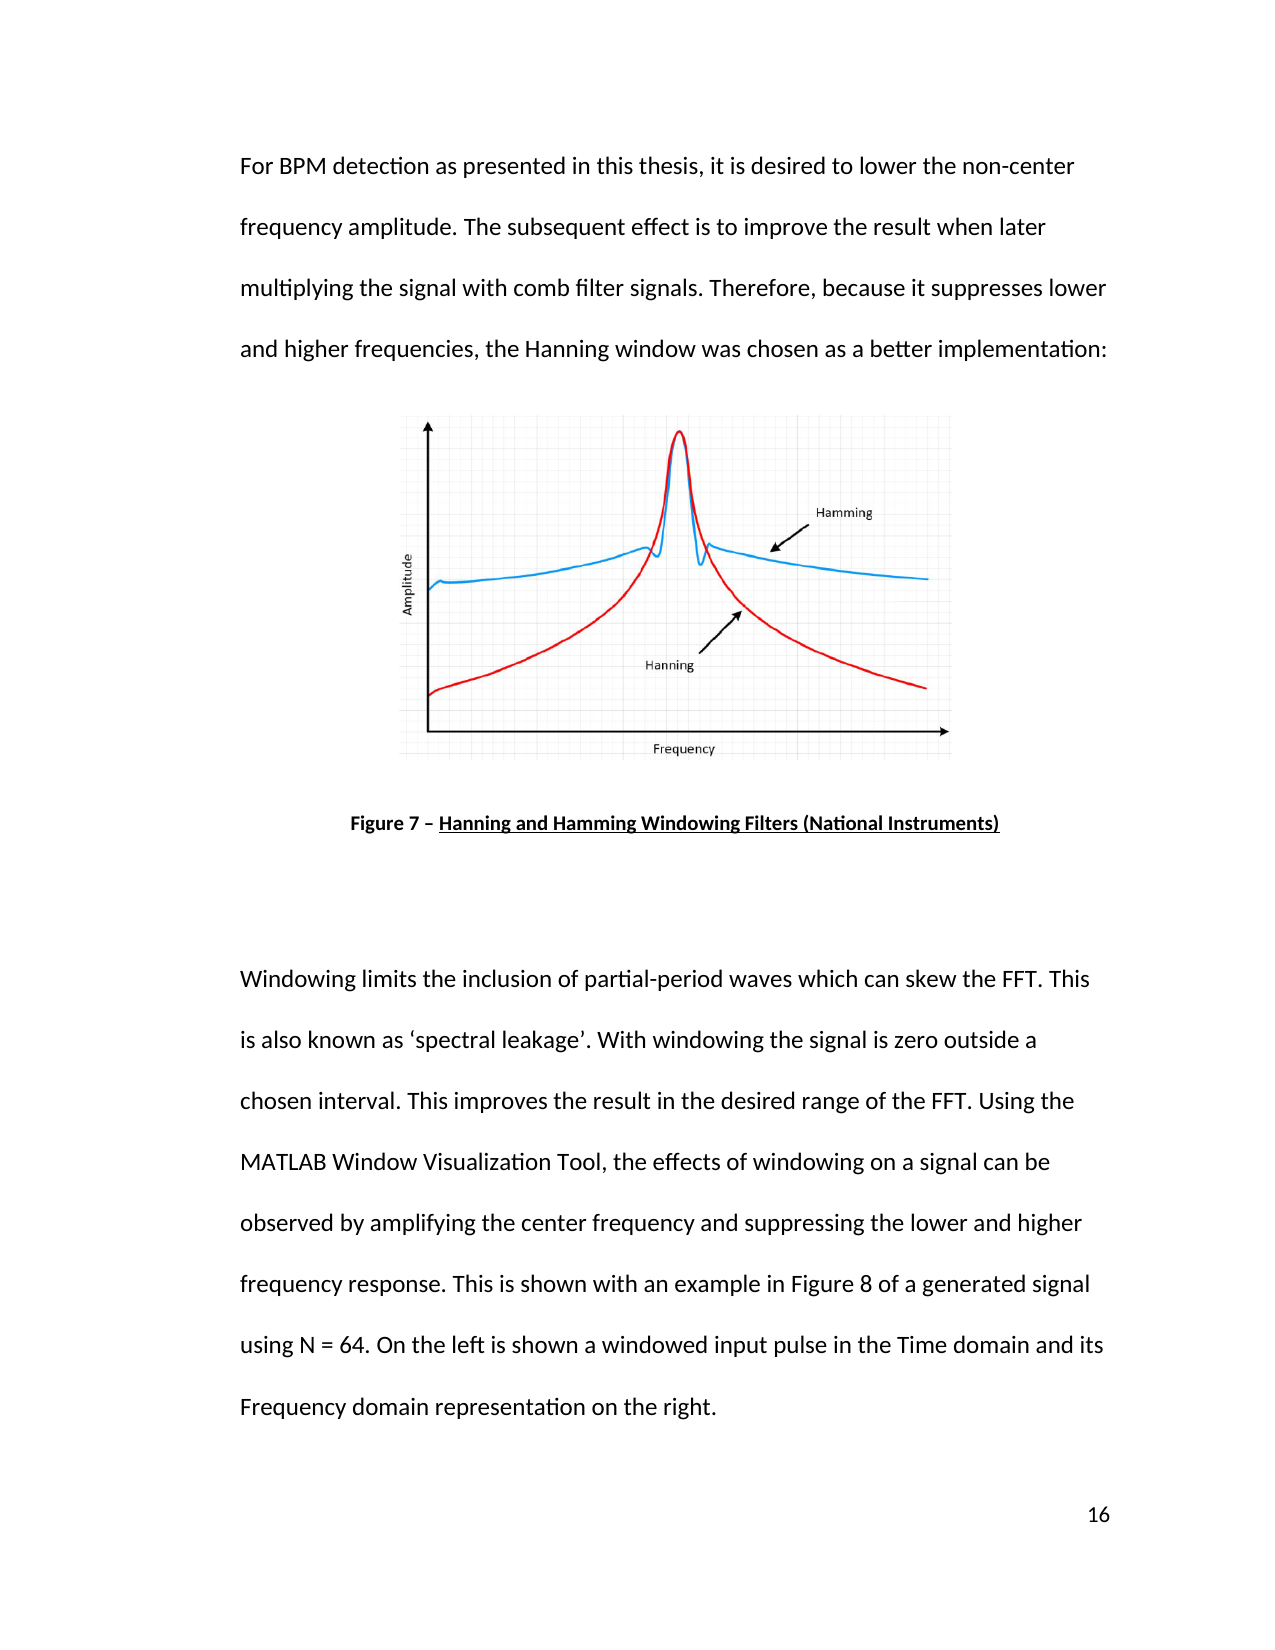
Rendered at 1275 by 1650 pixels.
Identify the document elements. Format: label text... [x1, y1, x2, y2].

picture [398, 415, 953, 761]
text Windowing limits the inclusion of partial-period waves which can skew the FFT. This is also known as ‘spectral leakage’. With windowing the signal is zero outside a chosen interval. This improves the result in the desired range of the FFT. Using the MATLAB Window Visualization Tool, the effects of windowing on a signal can be observed by amplifying the center frequency and suppressing the lower and higher frequency response. This is shown with an example in Figure 8 of a generated signal using N = 64. On the left is shown a windowed input pulse in the Time domain and its Frequency domain representation on the right. [240, 963, 1110, 1421]
text Figure 7 – Hanning and Hamming Windowing Filters (National Instruments) [240, 810, 1110, 835]
text For BPM detection as presented in this thesis, it is desired to lower the non-center frequency amplitude. The subsequent effect is to improve the result when later multiplying the signal with comb filter signals. Therefore, because it suppresses lower and higher frequencies, the Hanning window was chosen as a better implementation: [240, 150, 1110, 364]
